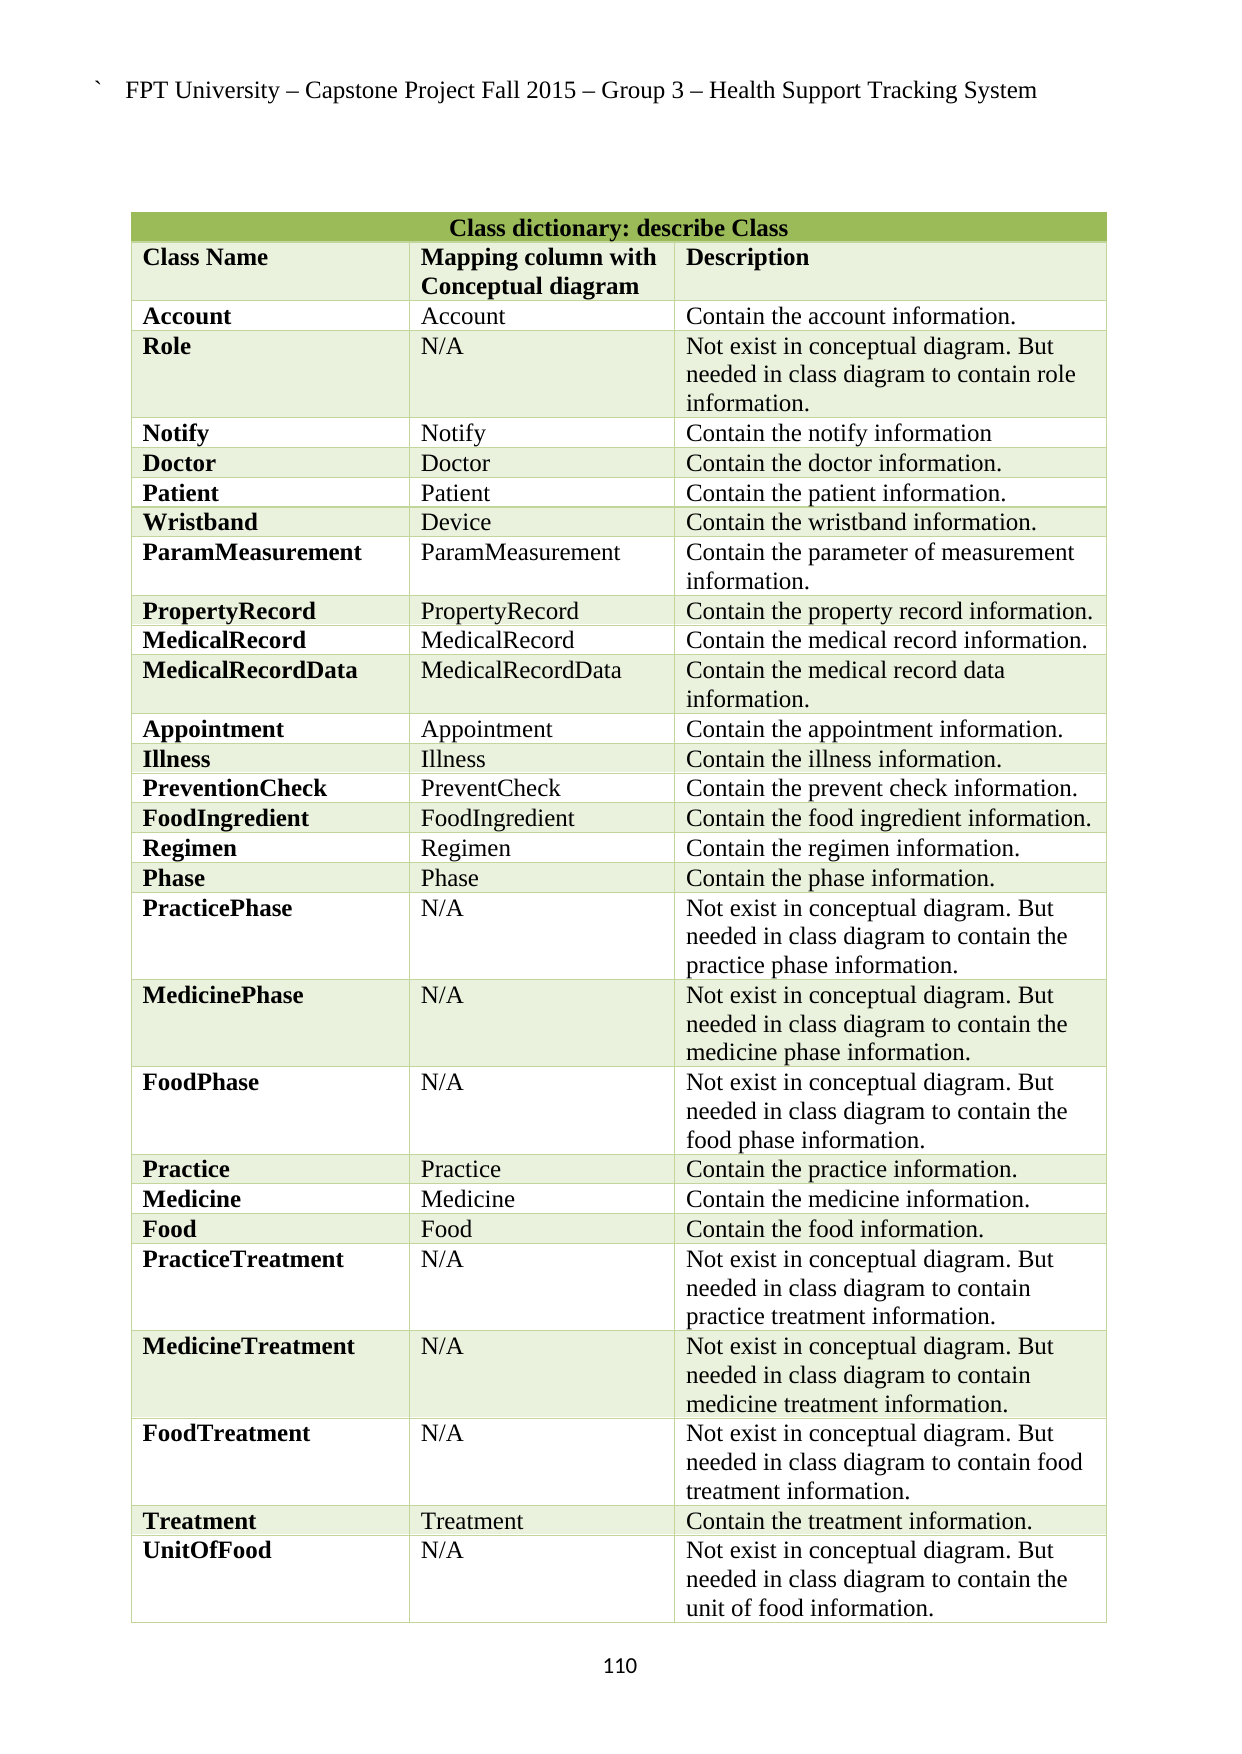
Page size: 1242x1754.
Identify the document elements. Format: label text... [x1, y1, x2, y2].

table_cell Practice [410, 1155, 674, 1183]
table_cell Contain the patient information. [675, 478, 1106, 506]
table_cell Regimen [410, 833, 674, 862]
table_cell FoodPhase [132, 1067, 409, 1153]
table_cell Contain the property record information. [675, 596, 1106, 624]
table_cell N/A [410, 1536, 674, 1622]
table_cell Contain the practice information. [675, 1155, 1106, 1183]
table_cell N/A [410, 980, 674, 1066]
table_cell Appointment [410, 714, 674, 743]
table_cell PreventCheck [410, 774, 674, 802]
table_cell Treatment [410, 1506, 674, 1534]
table_cell Treatment [132, 1506, 409, 1534]
table_cell Not exist in conceptual diagram. But needed in class diagram to contain the medicine phase information. [675, 980, 1106, 1066]
table_cell N/A [410, 331, 674, 417]
table_cell Not exist in conceptual diagram. But needed in class diagram to contain medicine treatment information. [675, 1331, 1106, 1417]
table_cell Not exist in conceptual diagram. But needed in class diagram to contain food treatment information. [675, 1419, 1106, 1505]
table_cell Appointment [132, 714, 409, 743]
table_cell Doctor [132, 448, 409, 477]
table_cell Mapping column with Conceptual diagram [410, 243, 674, 300]
table_cell ParamMeasurement [132, 537, 409, 595]
table_cell UnitOfFood [132, 1536, 409, 1622]
table_cell PracticeTreatment [132, 1244, 409, 1330]
table_cell Contain the illness information. [675, 744, 1106, 772]
table_cell Contain the medical record data information. [675, 655, 1106, 713]
table_cell Account [410, 301, 674, 330]
table_cell Wristband [132, 508, 409, 536]
table_cell Illness [410, 744, 674, 772]
table_cell Contain the prevent check information. [675, 774, 1106, 802]
table_cell Contain the treatment information. [675, 1506, 1106, 1534]
table_cell Notify [410, 418, 674, 447]
table_cell Contain the medicine information. [675, 1184, 1106, 1213]
table_cell MedicineTreatment [132, 1331, 409, 1417]
table_cell Regimen [132, 833, 409, 862]
table_cell Contain the regimen information. [675, 833, 1106, 862]
table_cell Notify [132, 418, 409, 447]
table_cell Not exist in conceptual diagram. But needed in class diagram to contain role information. [675, 331, 1106, 417]
table_cell Contain the notify information [675, 418, 1106, 447]
table_cell Medicine [410, 1184, 674, 1213]
table_cell FoodIngredient [410, 803, 674, 832]
table_cell Food [132, 1214, 409, 1243]
table_cell Illness [132, 744, 409, 772]
table_cell Not exist in conceptual diagram. But needed in class diagram to contain the unit of food information. [675, 1536, 1106, 1622]
table_cell N/A [410, 1067, 674, 1153]
table_cell Class Name [132, 243, 409, 300]
table_cell Role [132, 331, 409, 417]
table_cell N/A [410, 1244, 674, 1330]
table_header Class dictionary: describe Class [132, 213, 1106, 241]
table_cell Patient [410, 478, 674, 506]
table_cell Phase [410, 863, 674, 892]
table_cell N/A [410, 893, 674, 979]
table_cell Description [675, 243, 1106, 300]
table_cell Doctor [410, 448, 674, 477]
table_cell Contain the food ingredient information. [675, 803, 1106, 832]
table_cell MedicalRecordData [410, 655, 674, 713]
table_cell Device [410, 508, 674, 536]
table_cell N/A [410, 1419, 674, 1505]
table_cell PreventionCheck [132, 774, 409, 802]
table_cell Practice [132, 1155, 409, 1183]
table_cell MedicinePhase [132, 980, 409, 1066]
table_cell Contain the account information. [675, 301, 1106, 330]
table_cell Not exist in conceptual diagram. But needed in class diagram to contain practice treatment information. [675, 1244, 1106, 1330]
table_cell MedicalRecord [132, 626, 409, 654]
table_cell Contain the food information. [675, 1214, 1106, 1243]
table_cell Contain the wristband information. [675, 508, 1106, 536]
table_cell PropertyRecord [410, 596, 674, 624]
table_cell Contain the medical record information. [675, 626, 1106, 654]
table_cell FoodTreatment [132, 1419, 409, 1505]
table_cell Food [410, 1214, 674, 1243]
table_cell N/A [410, 1331, 674, 1417]
table_cell Contain the appointment information. [675, 714, 1106, 743]
table_cell Phase [132, 863, 409, 892]
table_cell Contain the parameter of measurement information. [675, 537, 1106, 595]
table_cell Account [132, 301, 409, 330]
table_cell PracticePhase [132, 893, 409, 979]
table_cell FoodIngredient [132, 803, 409, 832]
table_cell PropertyRecord [132, 596, 409, 624]
table_cell MedicalRecord [410, 626, 674, 654]
table_cell Contain the phase information. [675, 863, 1106, 892]
table_cell ParamMeasurement [410, 537, 674, 595]
table_cell MedicalRecordData [132, 655, 409, 713]
table_cell Patient [132, 478, 409, 506]
table_cell Medicine [132, 1184, 409, 1213]
table_cell Not exist in conceptual diagram. But needed in class diagram to contain the practice phase information. [675, 893, 1106, 979]
table_cell Not exist in conceptual diagram. But needed in class diagram to contain the food phase information. [675, 1067, 1106, 1153]
table_cell Contain the doctor information. [675, 448, 1106, 477]
